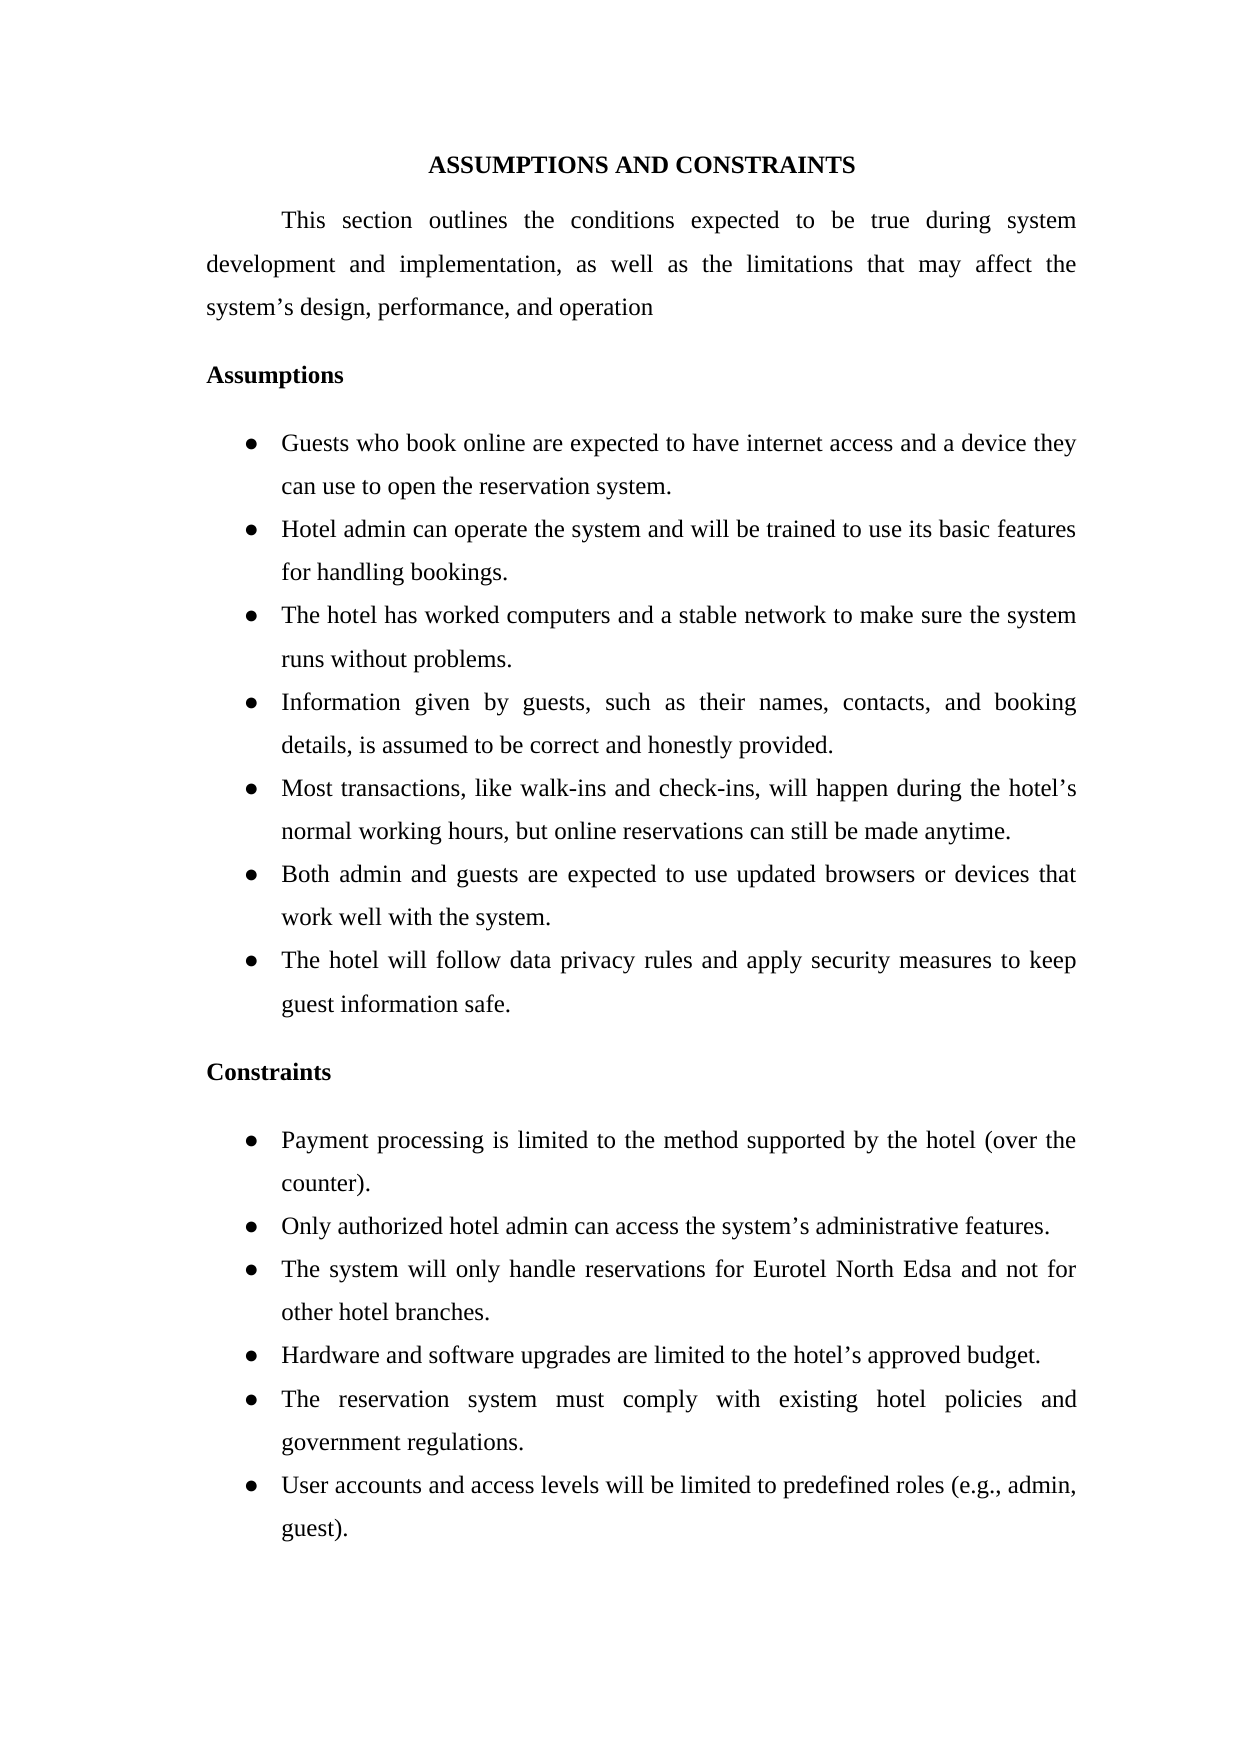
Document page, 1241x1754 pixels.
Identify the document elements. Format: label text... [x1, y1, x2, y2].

list Both admin and guests are expected to use updated browsers or devices that work well with the system. [244, 859, 1078, 931]
list The hotel will follow data privacy rules and apply security measures to keep guest information safe. [244, 946, 1078, 1017]
subtitle ASSUMPTIONS AND CONSTRAINTS [206, 150, 1078, 179]
list Most transactions, like walk-ins and check-ins, will happen during the hotel’s normal working hours, but online reservations can still be made anytime. [244, 773, 1078, 845]
list The reservation system must comply with existing hotel policies and government regulations. [244, 1384, 1078, 1456]
list Payment processing is limited to the method supported by the hotel (over the counter). [244, 1125, 1078, 1197]
list Only authorized hotel admin can access the system’s administrative features. [244, 1211, 1078, 1240]
list Hotel admin can operate the system and will be trained to use its basic features for handling bookings. [244, 514, 1078, 586]
text Constraints [206, 1057, 1078, 1086]
list User accounts and access levels will be limited to predefined roles (e.g., admin, guest). [244, 1470, 1078, 1542]
list Guests who book online are expected to have internet access and a device they can use to open the reservation system. [244, 428, 1078, 500]
list Hardware and software upgrades are limited to the hotel’s approved budget. [244, 1341, 1078, 1369]
text This section outlines the conditions expected to be true during system development and implementation, as well as the limitations that may affect the system’s design, performance, and operation [206, 206, 1078, 321]
list The system will only handle reservations for Eurotel North Edsa and not for other hotel branches. [244, 1254, 1078, 1326]
text Assumptions [206, 360, 1078, 389]
list Information given by guests, such as their names, contacts, and booking details, is assumed to be correct and honestly provided. [244, 687, 1078, 759]
list The hotel has worked computers and a stable network to make sure the system runs without problems. [244, 601, 1078, 672]
